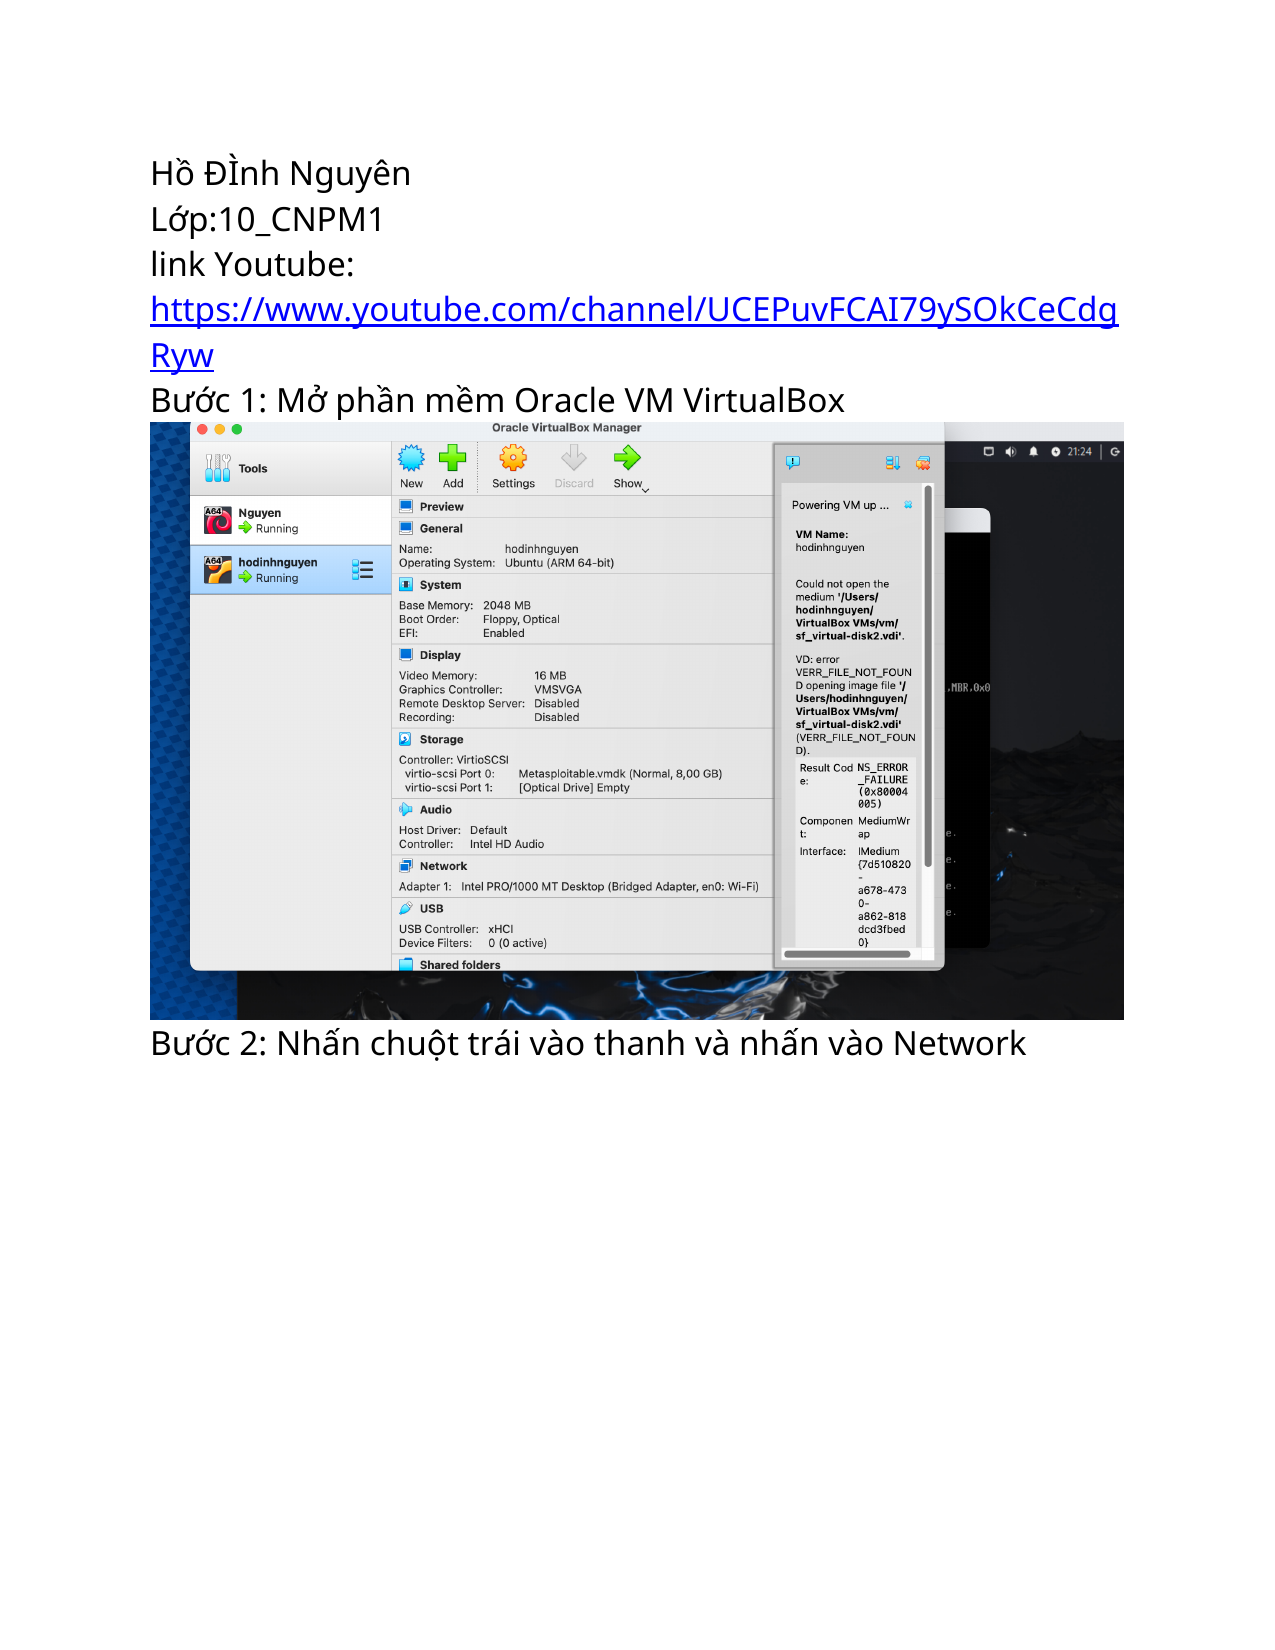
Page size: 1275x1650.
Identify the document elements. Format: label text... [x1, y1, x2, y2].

text link Youtube: https://www.youtube.com/channel/UCEPuvFCAI79ySOkCeCdgRyw [150, 241, 1125, 377]
text Hồ ĐÌnh Nguyên [150, 150, 1125, 195]
text Bước 1: Mở phần mềm Oracle VM VirtualBox [150, 377, 1125, 422]
text Bước 2: Nhấn chuột trái vào thanh và nhấn vào Network [150, 1020, 1125, 1065]
picture [150, 422, 1124, 1020]
text Lớp:10_CNPM1 [150, 195, 1125, 241]
